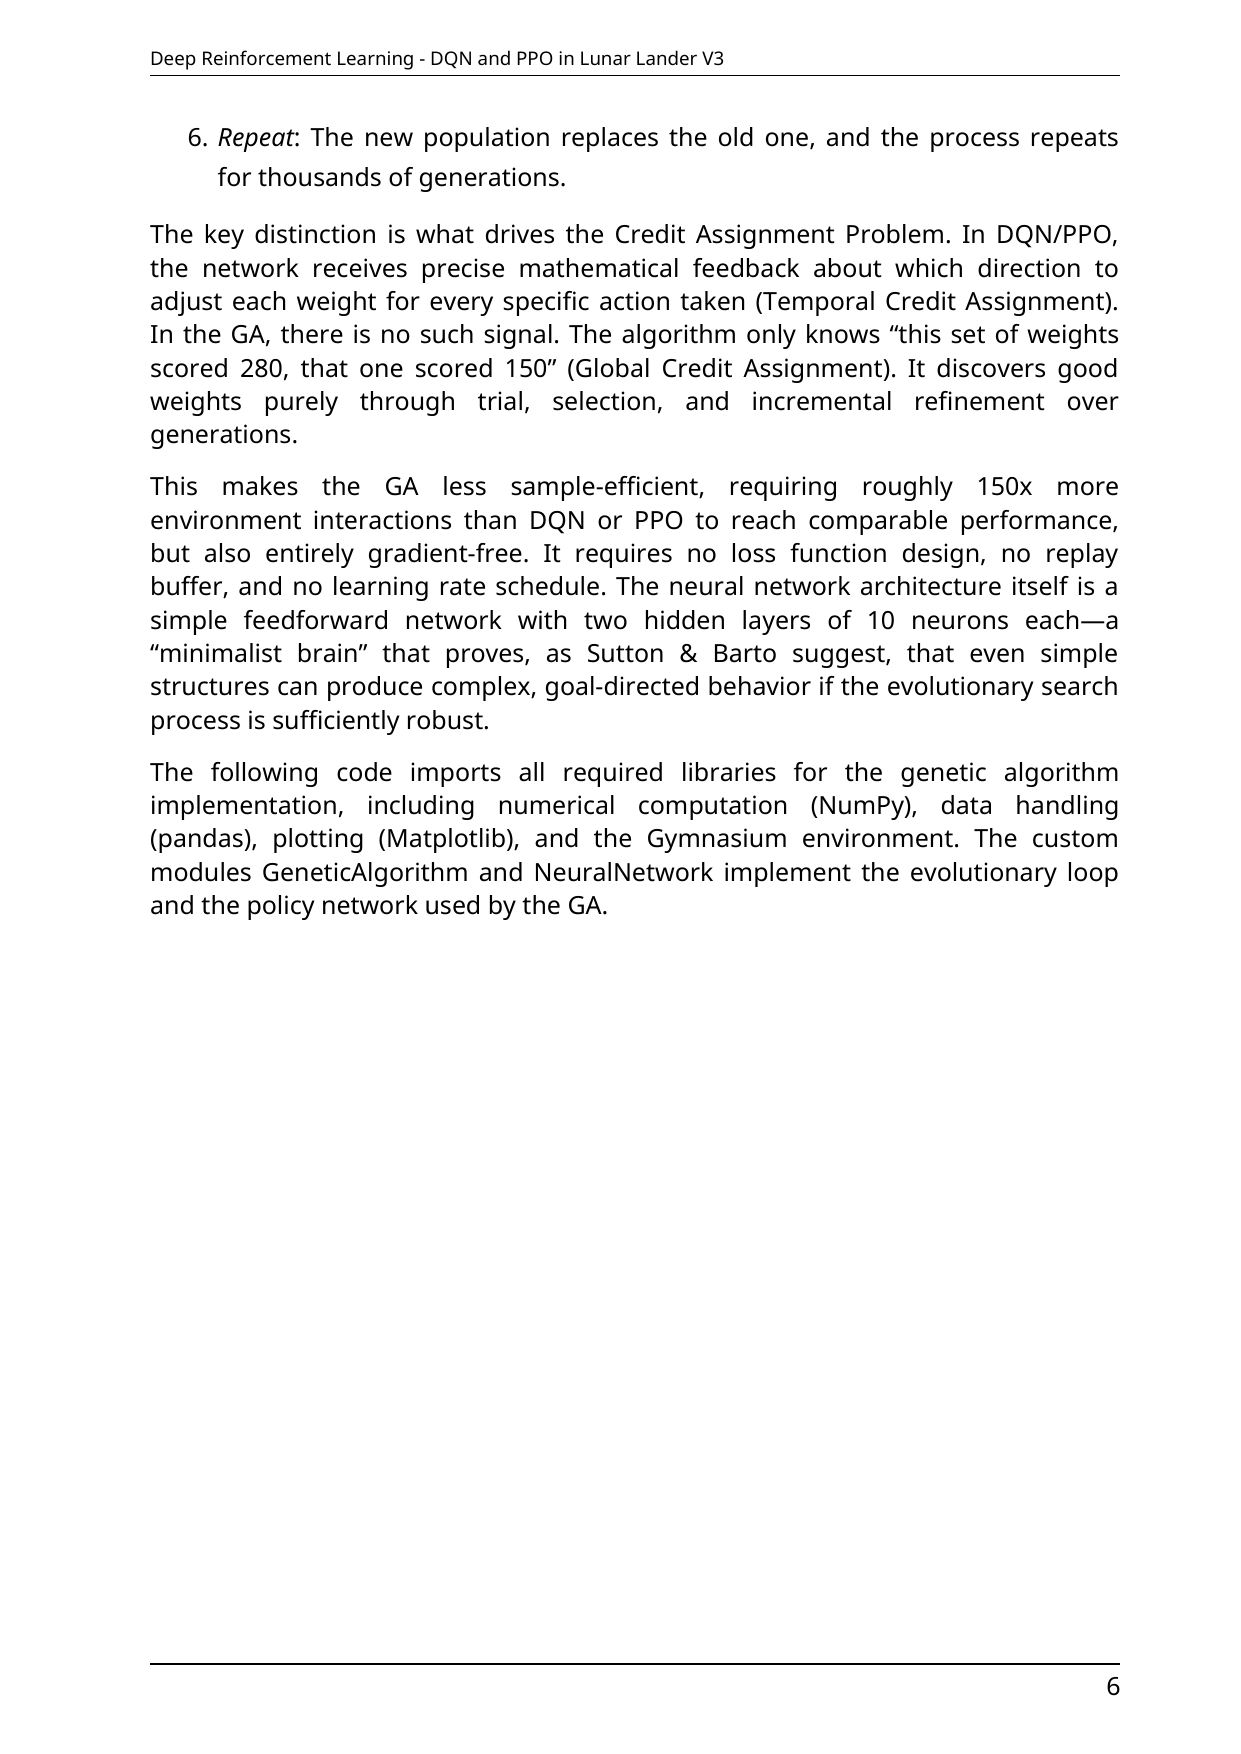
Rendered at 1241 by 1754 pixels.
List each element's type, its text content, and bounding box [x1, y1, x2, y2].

list Repeat: The new population replaces the old one, and the process repeats for thousands of generations. [187, 120, 1120, 193]
text The following code imports all required libraries for the genetic algorithm implementation, including numerical computation (NumPy), data handling (pandas), plotting (Matplotlib), and the Gymnasium environment. The custom modules GeneticAlgorithm and NeuralNetwork implement the evolutionary loop and the policy network used by the GA. [150, 754, 1120, 921]
text This makes the GA less sample-efficient, requiring roughly 150x more environment interactions than DQN or PPO to reach comparable performance, but also entirely gradient-free. It requires no loss function design, no replay buffer, and no learning rate schedule. The neural network architecture itself is a simple feedforward network with two hidden layers of 10 neurons each—a “minimalist brain” that proves, as Sutton & Barto suggest, that even simple structures can produce complex, goal-directed behavior if the evolutionary search process is sufficiently robust. [150, 469, 1120, 736]
text The key distinction is what drives the Credit Assignment Problem. In DQN/PPO, the network receives precise mathematical feedback about which direction to adjust each weight for every specific action taken (Temporal Credit Assignment). In the GA, there is no such signal. The algorithm only knows “this set of weights scored 280, that one scored 150” (Global Credit Assignment). It discovers good weights purely through trial, selection, and incremental refinement over generations. [150, 217, 1120, 450]
